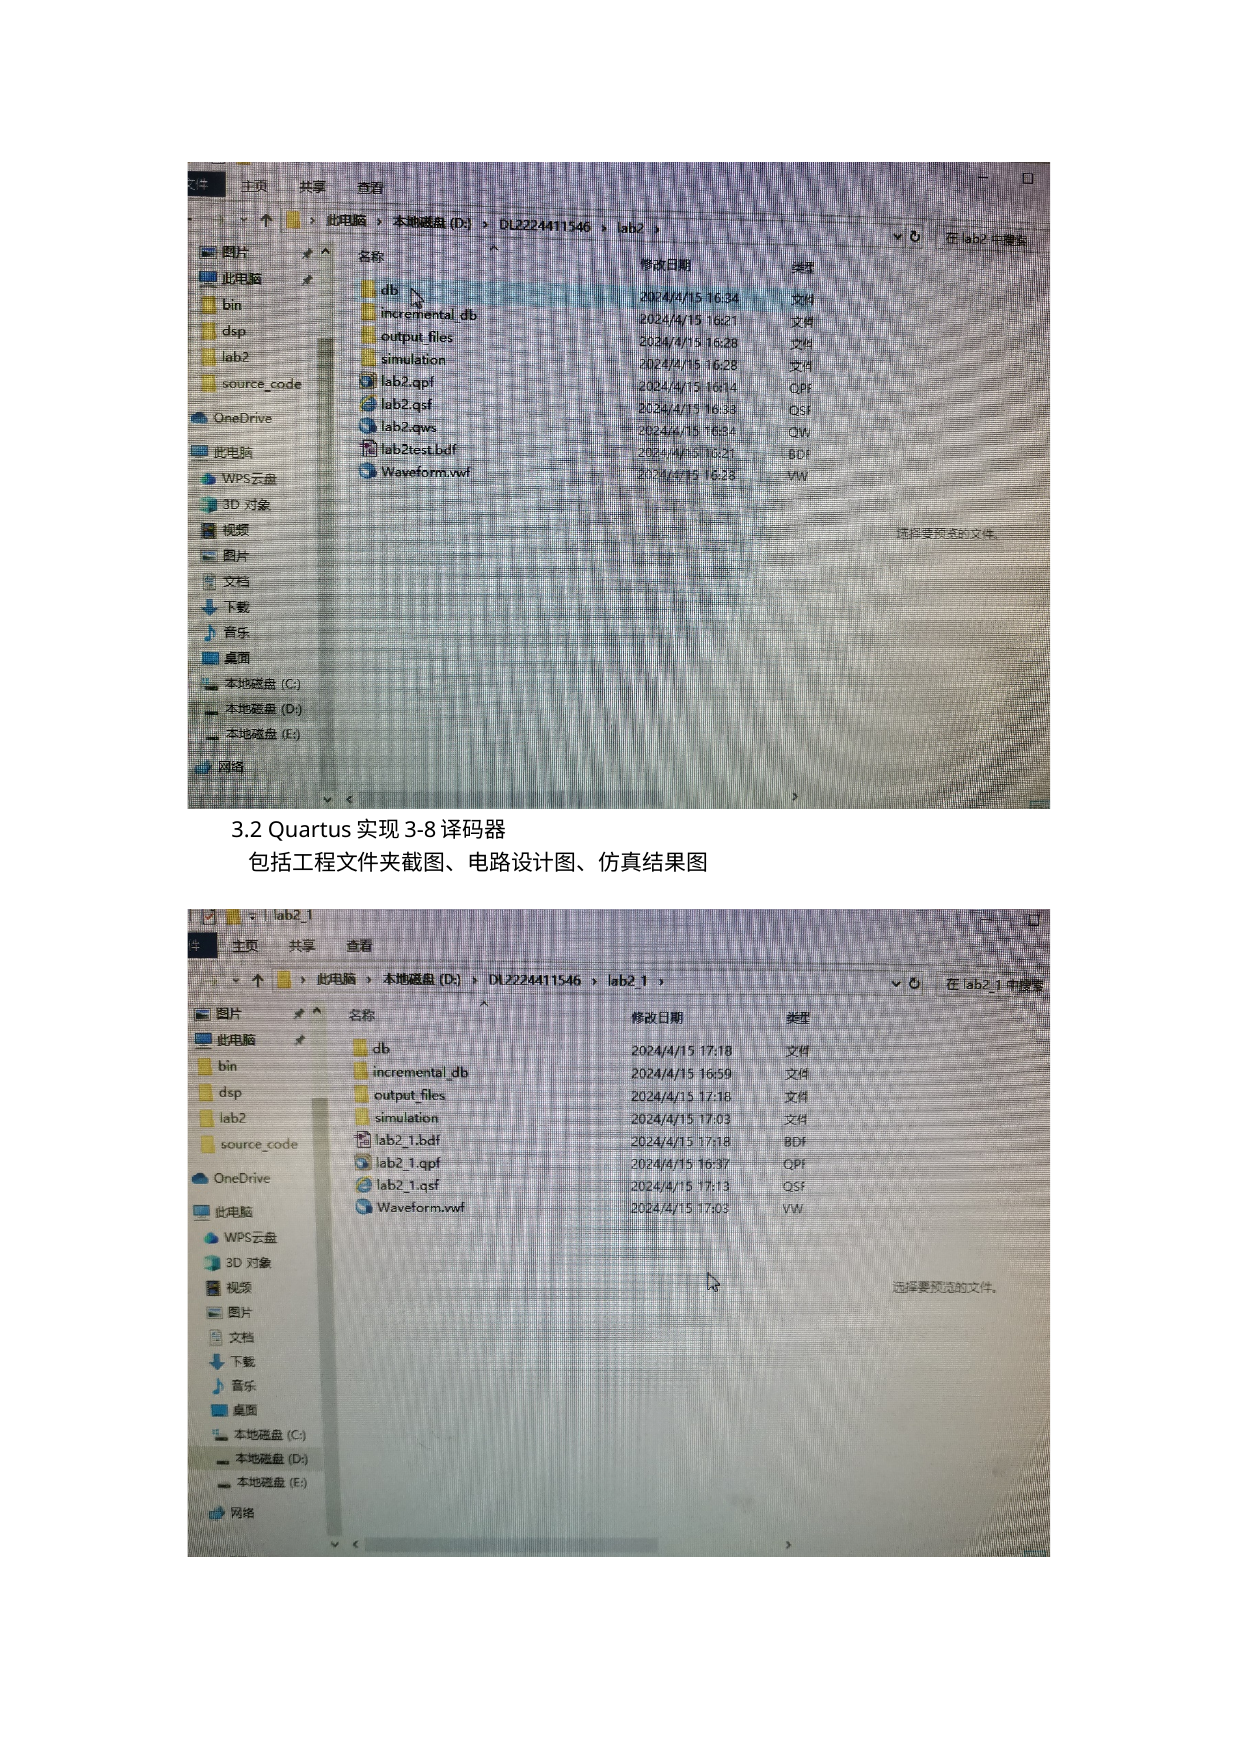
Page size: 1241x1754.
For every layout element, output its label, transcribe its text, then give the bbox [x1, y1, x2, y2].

text 包括工程文件夹截图、电路设计图、仿真结果图 [187, 844, 1053, 877]
picture [187, 909, 1050, 1557]
text 3.2 Quartus实现3-8译码器 [187, 812, 1053, 844]
picture [187, 162, 1050, 809]
